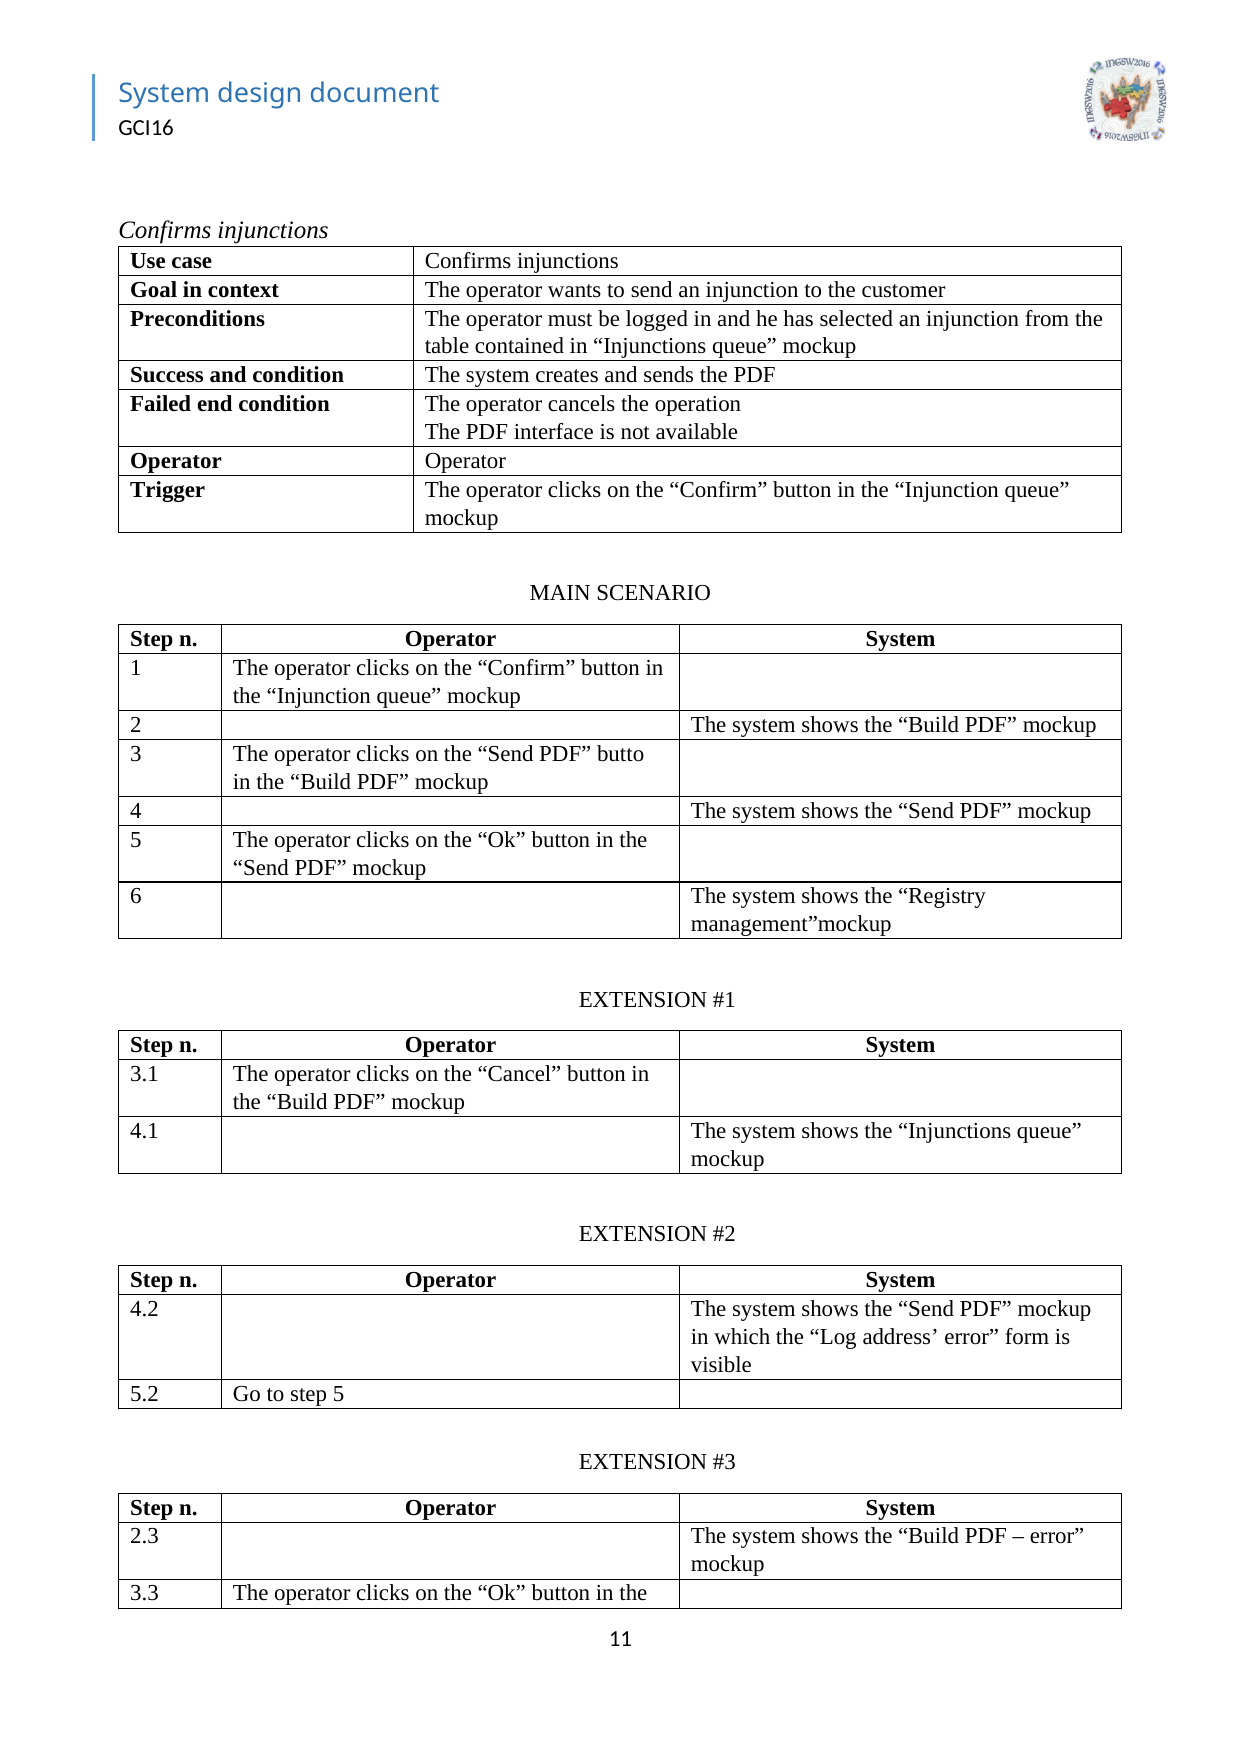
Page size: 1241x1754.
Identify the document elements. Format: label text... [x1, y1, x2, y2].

table_cell [222, 711, 679, 739]
table_cell [680, 826, 1121, 881]
table_cell Trigger [119, 476, 413, 532]
table_header Step n. [119, 1031, 221, 1059]
table_header Step n. [119, 1494, 221, 1522]
table_cell [222, 1523, 679, 1578]
text EXTENSION #1 [192, 986, 1122, 1012]
table_cell [680, 1580, 1121, 1607]
table_cell The system shows the “Send PDF” mockup [680, 797, 1121, 824]
table_cell The system shows the “Registry management”mockup [680, 883, 1121, 938]
table_cell The system shows the “Injunctions queue” mockup [680, 1117, 1121, 1173]
table_header System [680, 1031, 1121, 1059]
table_cell 3.3 [119, 1580, 221, 1607]
table_cell Success and condition [119, 361, 413, 389]
table_cell Go to step 5 [222, 1380, 679, 1407]
table_header Operator [222, 1266, 679, 1294]
table_cell Failed end condition [119, 390, 413, 446]
table_cell [222, 1117, 679, 1173]
table_cell The operator clicks on the “Confirm” button in the “Injunction queue” mockup [414, 476, 1121, 532]
table_cell The operator clicks on the “Send PDF” butto in the “Build PDF” mockup [222, 740, 679, 796]
table_cell [680, 1380, 1121, 1407]
table_cell The system shows the “Build PDF – error” mockup [680, 1523, 1121, 1578]
table_header Operator [222, 625, 679, 653]
table_header Step n. [119, 1266, 221, 1294]
table_cell 2 [119, 711, 221, 739]
table_cell 6 [119, 883, 221, 938]
text MAIN SCENARIO [118, 579, 1122, 606]
table_cell [680, 740, 1121, 796]
table_cell The operator clicks on the “Ok” button in the “Build PDF – error” mockup [222, 1580, 679, 1607]
table_header Confirms injunctions [414, 247, 1121, 274]
table_cell Goal in context [119, 276, 413, 303]
text EXTENSION #3 [118, 1448, 1122, 1474]
table_cell Operator [119, 447, 413, 475]
table_cell 3.1 [119, 1060, 221, 1116]
table_header Operator [222, 1494, 679, 1522]
table_header Operator [222, 1031, 679, 1059]
table_cell The operator wants to send an injunction to the customer [414, 276, 1121, 303]
table_cell 1 [119, 654, 221, 710]
table_cell 2.3 [119, 1523, 221, 1578]
subtitle Confirms injunctions [118, 215, 1122, 244]
table_cell 5 [119, 826, 221, 881]
table_cell [222, 883, 679, 938]
table_cell [222, 797, 679, 824]
table_cell The system creates and sends the PDF [414, 361, 1121, 389]
table_cell Operator [414, 447, 1121, 475]
table_cell The operator cancels the operation The PDF interface is not available [414, 390, 1121, 446]
table_cell 4.1 [119, 1117, 221, 1173]
table_cell Preconditions [119, 305, 413, 360]
table_header System [680, 1266, 1121, 1294]
table_cell 3 [119, 740, 221, 796]
table_cell The system shows the “Send PDF” mockup in which the “Log address’ error” form is visible [680, 1295, 1121, 1378]
table_cell 4 [119, 797, 221, 824]
table_cell The operator clicks on the “Ok” button in the “Send PDF” mockup [222, 826, 679, 881]
table_cell The operator clicks on the “Confirm” button in the “Injunction queue” mockup [222, 654, 679, 710]
table_cell 4.2 [119, 1295, 221, 1378]
text EXTENSION #2 [118, 1220, 1122, 1247]
table_cell The operator must be logged in and he has selected an injunction from the table contained in “Injunctions queue” mockup [414, 305, 1121, 360]
table_header System [680, 1494, 1121, 1522]
table_cell [222, 1295, 679, 1378]
table_cell The system shows the “Build PDF” mockup [680, 711, 1121, 739]
table_cell [680, 654, 1121, 710]
table_header Step n. [119, 625, 221, 653]
picture [1076, 55, 1171, 149]
table_header Use case [119, 247, 413, 274]
table_header System [680, 625, 1121, 653]
table_cell 5.2 [119, 1380, 221, 1407]
table_cell The operator clicks on the “Cancel” button in the “Build PDF” mockup [222, 1060, 679, 1116]
table_cell [680, 1060, 1121, 1116]
